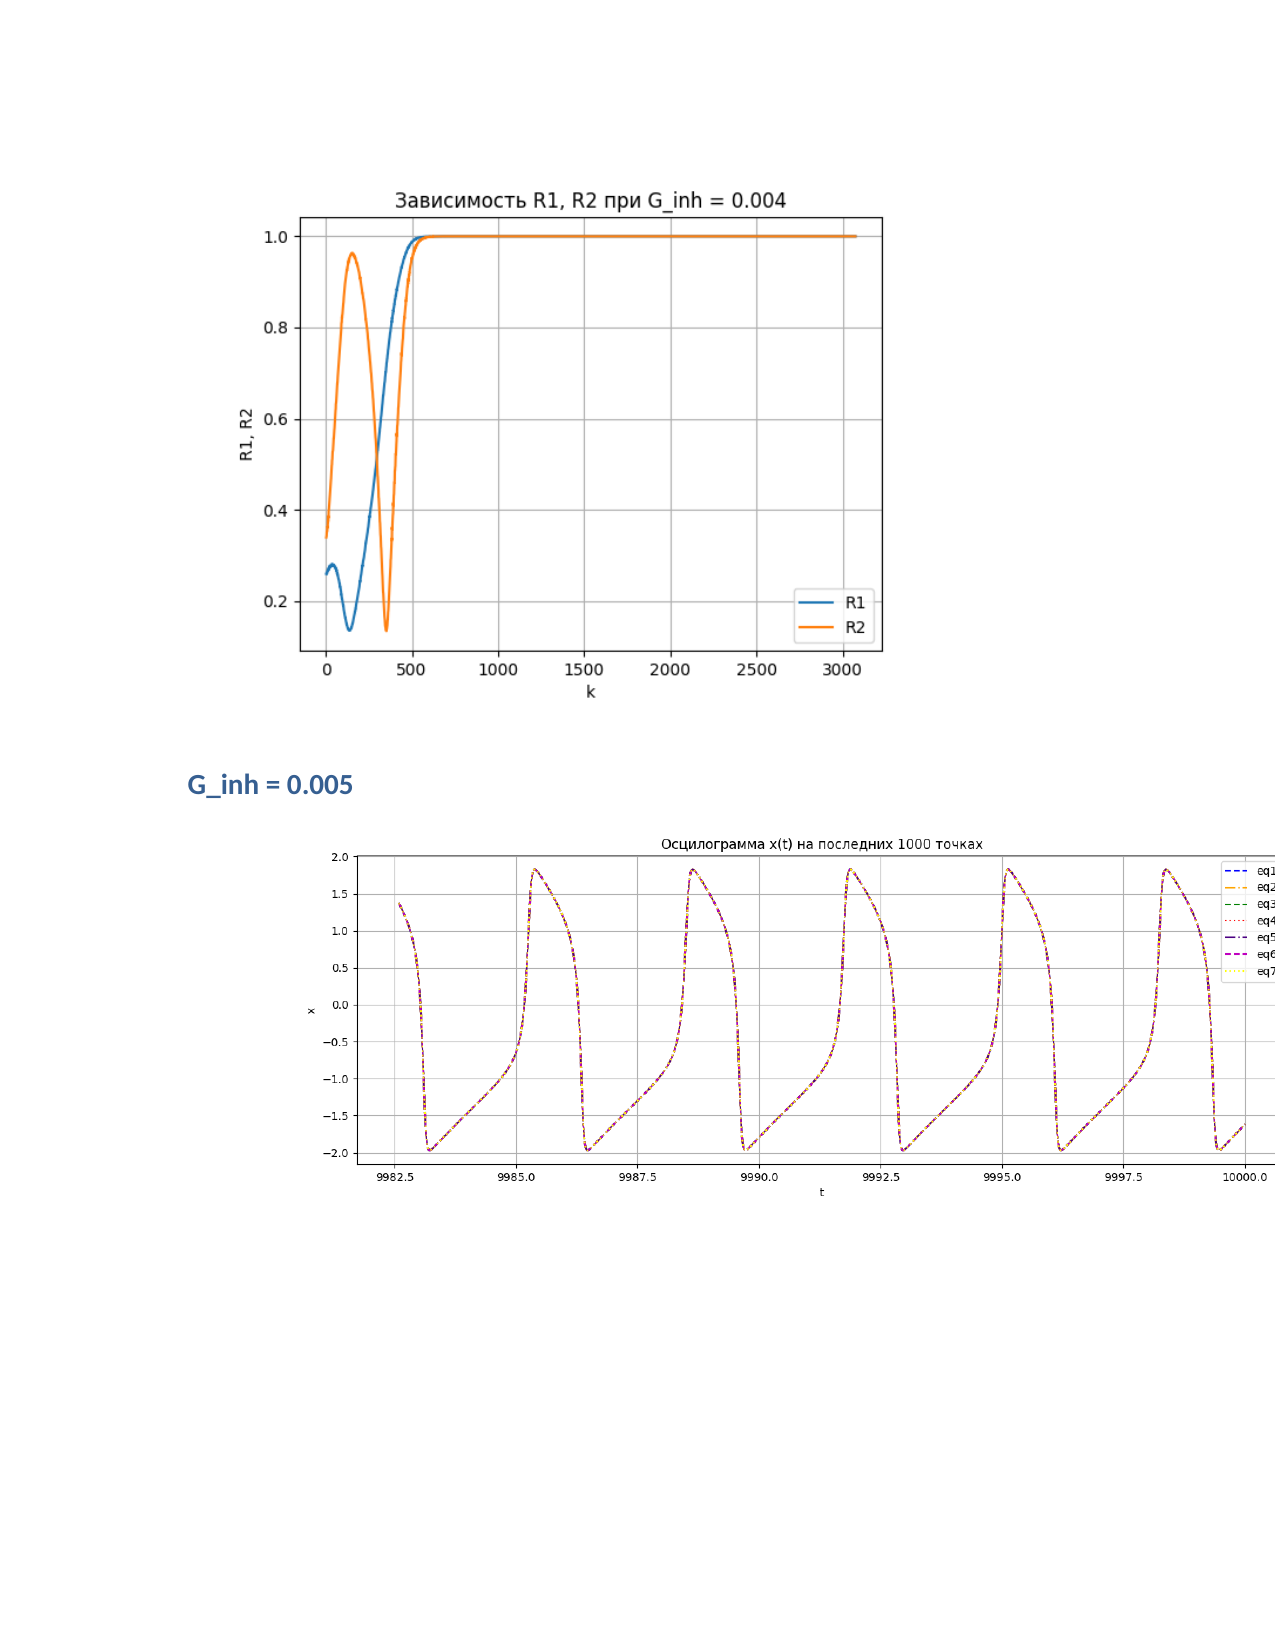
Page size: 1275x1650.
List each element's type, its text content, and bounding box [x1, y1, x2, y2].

picture [206, 150, 957, 713]
picture [206, 807, 1275, 1208]
subtitle G_inh = 0.005 [187, 766, 1087, 802]
